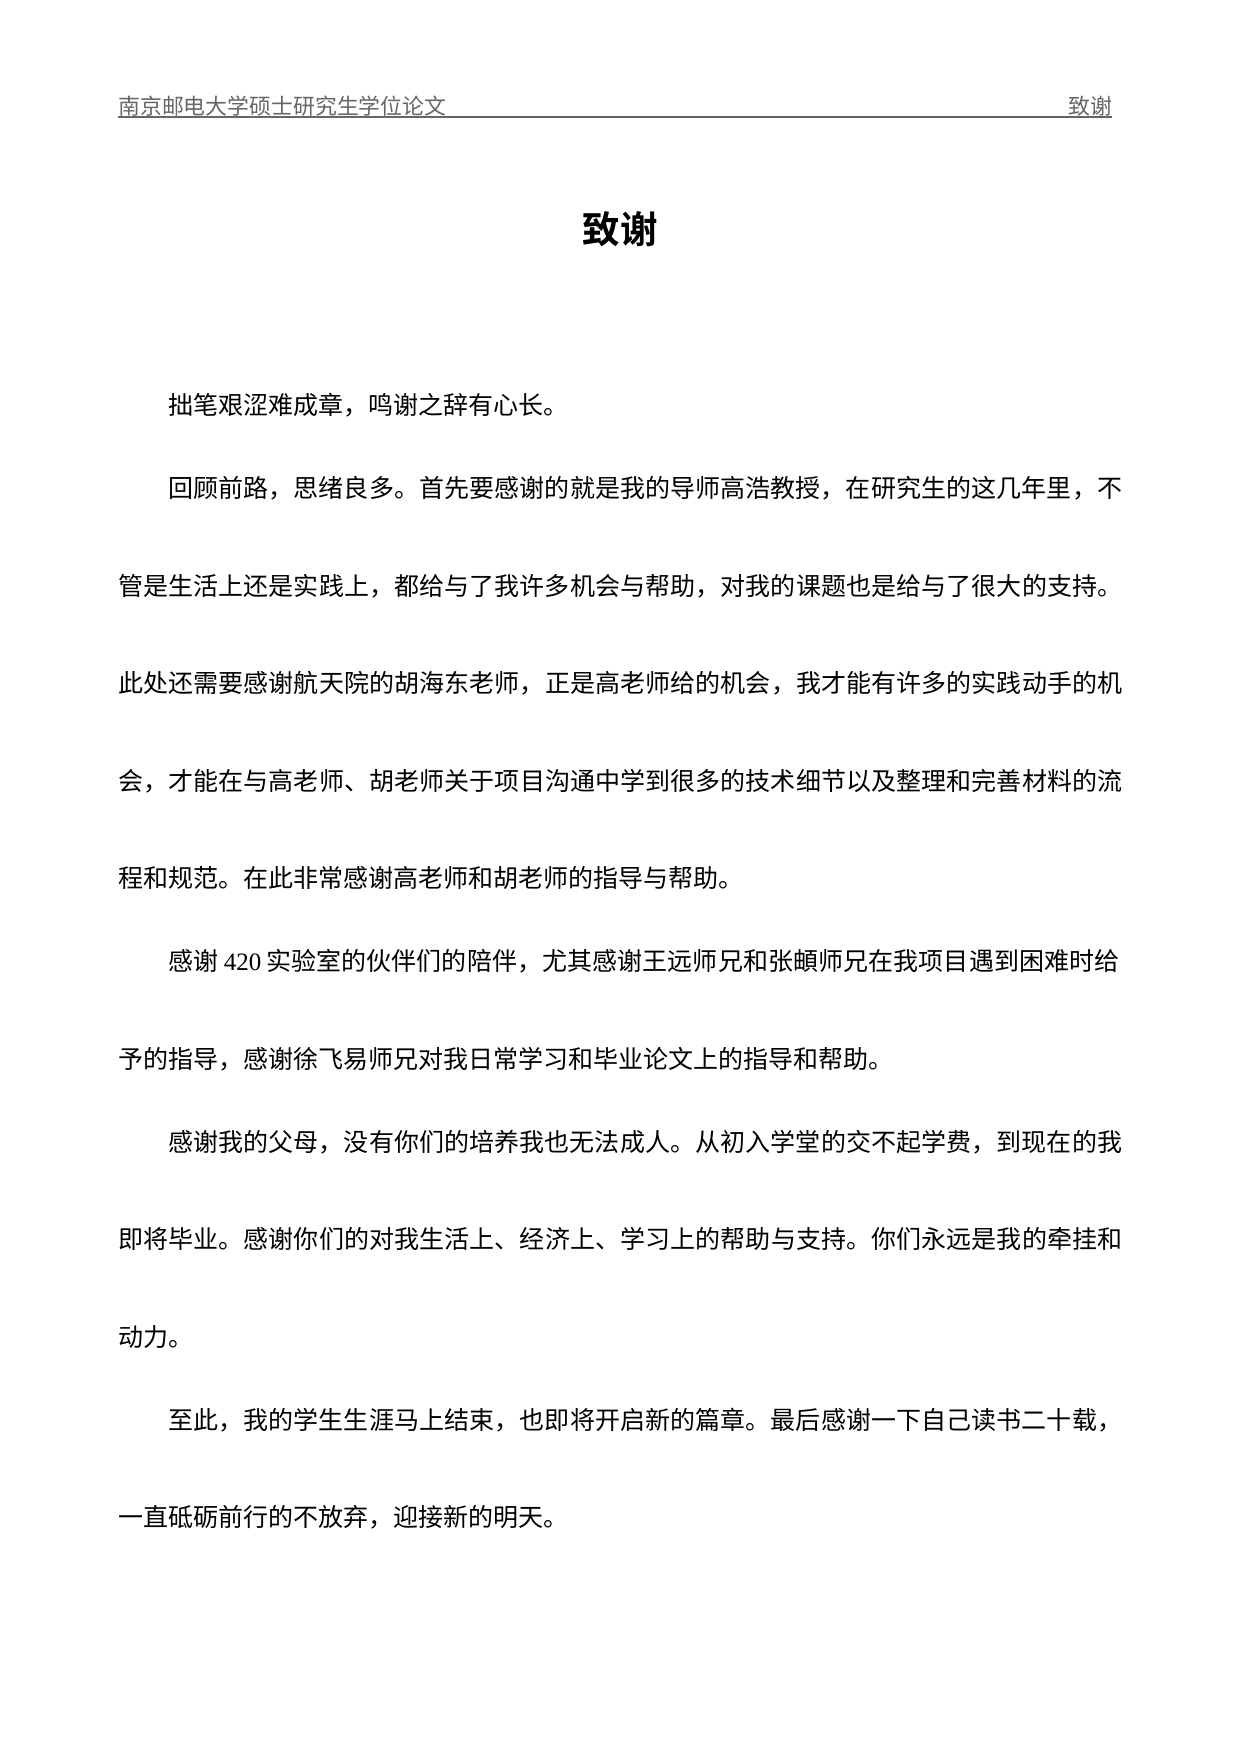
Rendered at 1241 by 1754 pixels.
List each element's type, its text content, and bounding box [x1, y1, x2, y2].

text 回顾前路，思绪良多。首先要感谢的就是我的导师高浩教授，在研究生的这几年里，不管是生活上还是实践上，都给与了我许多机会与帮助，对我的课题也是给与了很大的支持。此处还需要感谢航天院的胡海东老师，正是高老师给的机会，我才能有许多的实践动手的机会，才能在与高老师、胡老师关于项目沟通中学到很多的技术细节以及整理和完善材料的流程和规范。在此非常感谢高老师和胡老师的指导与帮助。 [118, 454, 1122, 909]
text 感谢420实验室的伙伴们的陪伴，尤其感谢王远师兄和张頔师兄在我项目遇到困难时给予的指导，感谢徐飞易师兄对我日常学习和毕业论文上的指导和帮助。 [118, 927, 1122, 1090]
text 感谢我的父母，没有你们的培养我也无法成人。从初入学堂的交不起学费，到现在的我即将毕业。感谢你们的对我生活上、经济上、学习上的帮助与支持。你们永远是我的牵挂和动力。 [118, 1108, 1122, 1368]
text 至此，我的学生生涯马上结束，也即将开启新的篇章。最后感谢一下自己读书二十载，一直砥砺前行的不放弃，迎接新的明天。 [118, 1386, 1122, 1548]
subtitle 致谢 [118, 195, 1122, 260]
text 拙笔艰涩难成章，鸣谢之辞有心长。 [118, 371, 1122, 436]
